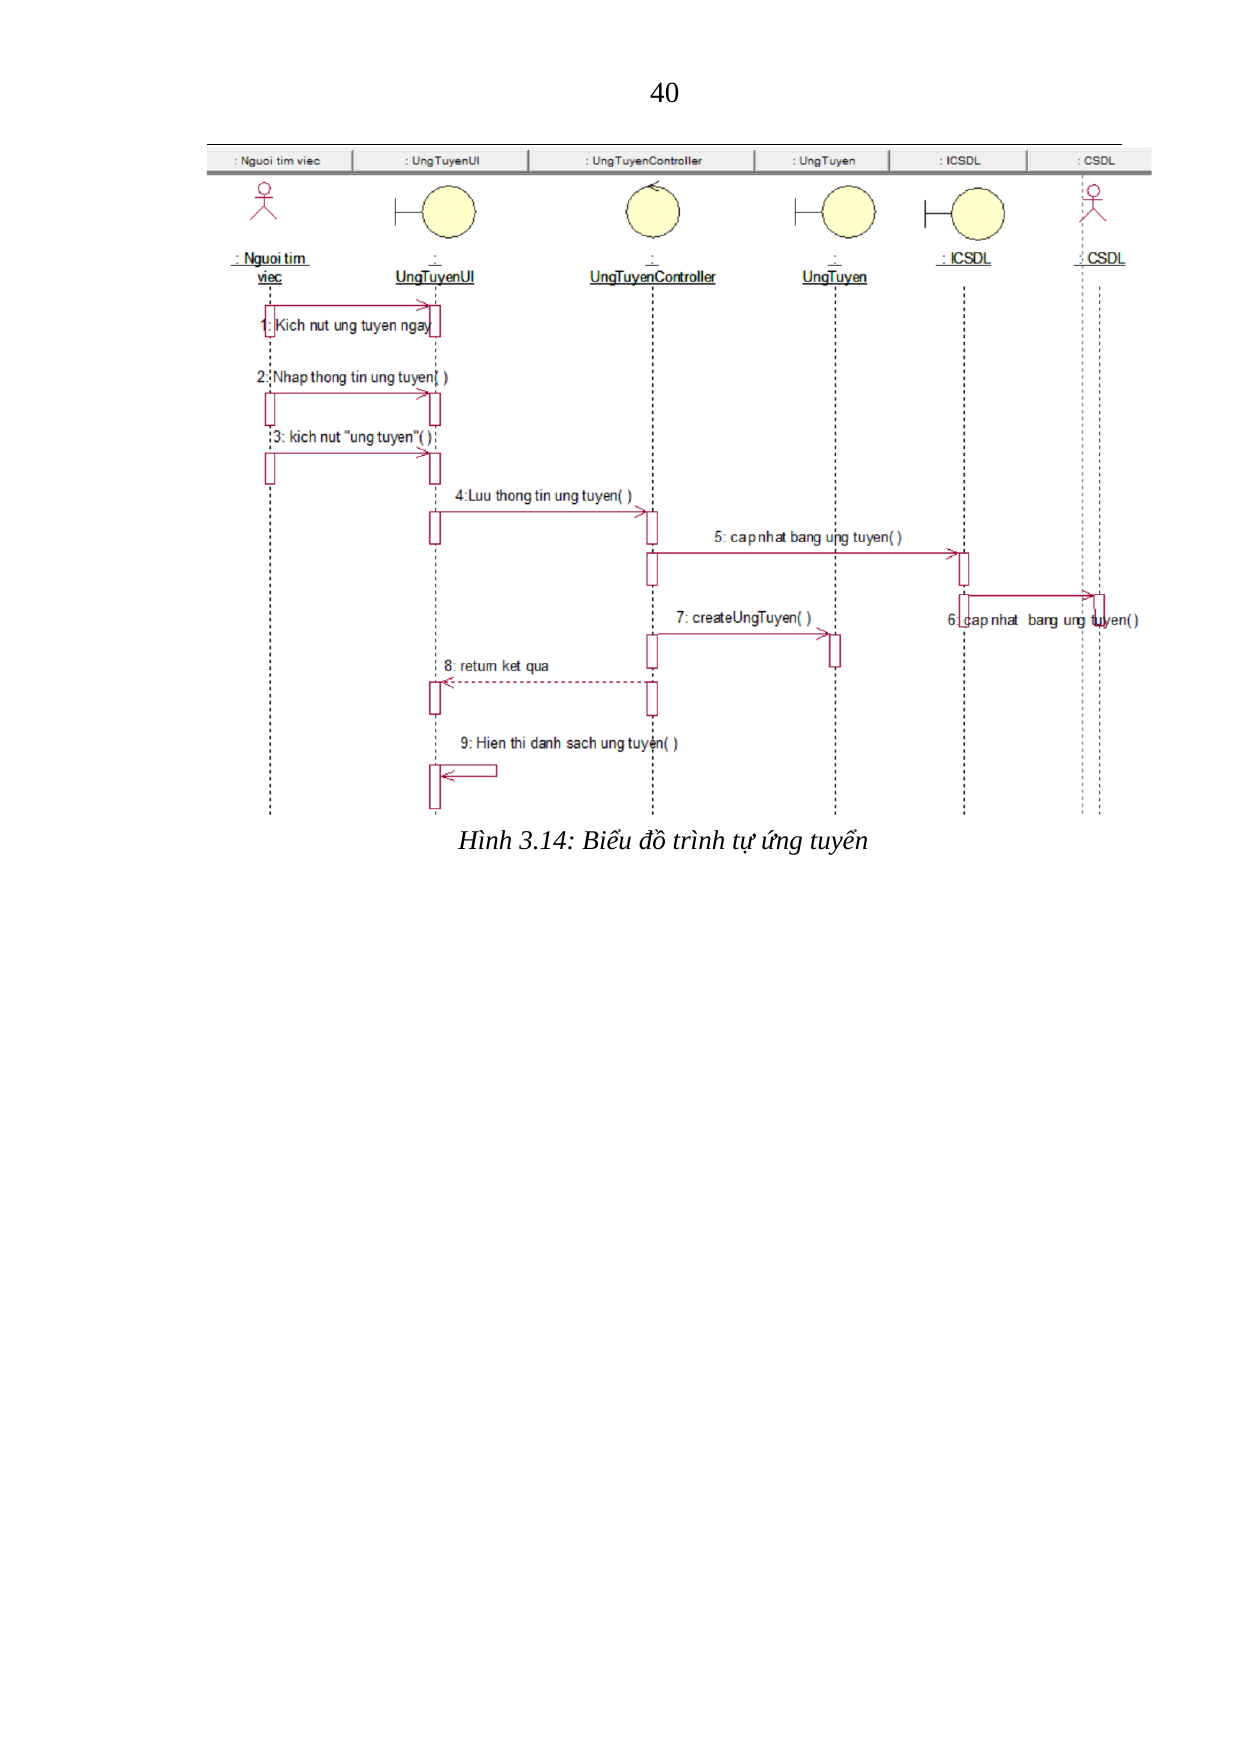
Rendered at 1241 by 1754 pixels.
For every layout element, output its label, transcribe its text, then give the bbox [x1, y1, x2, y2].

picture [206, 147, 1152, 815]
